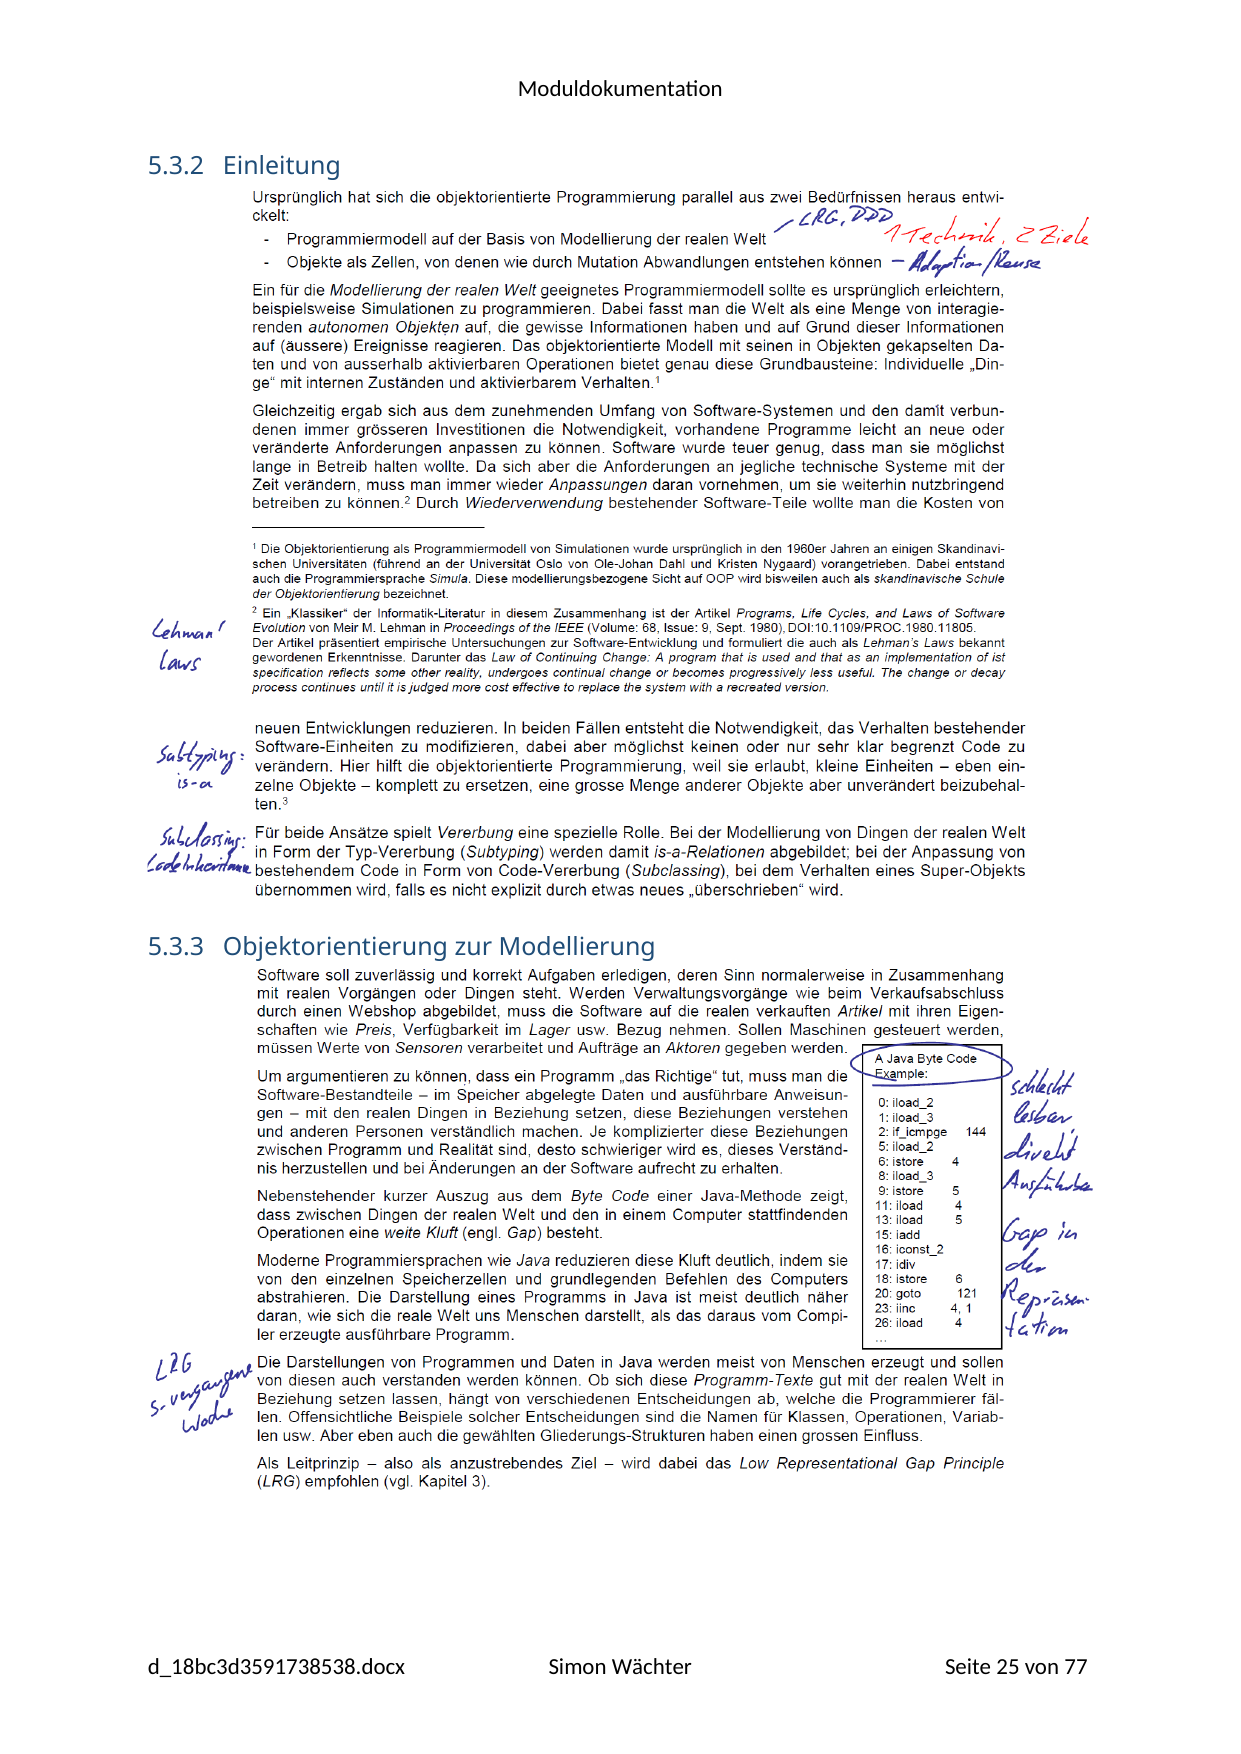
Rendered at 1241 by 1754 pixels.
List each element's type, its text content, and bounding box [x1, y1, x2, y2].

subtitle Einleitung [148, 148, 1093, 182]
picture [147, 965, 1093, 1496]
subtitle Objektorientierung zur Modellierung [148, 929, 1093, 963]
picture [147, 717, 1093, 910]
picture [147, 184, 1093, 699]
